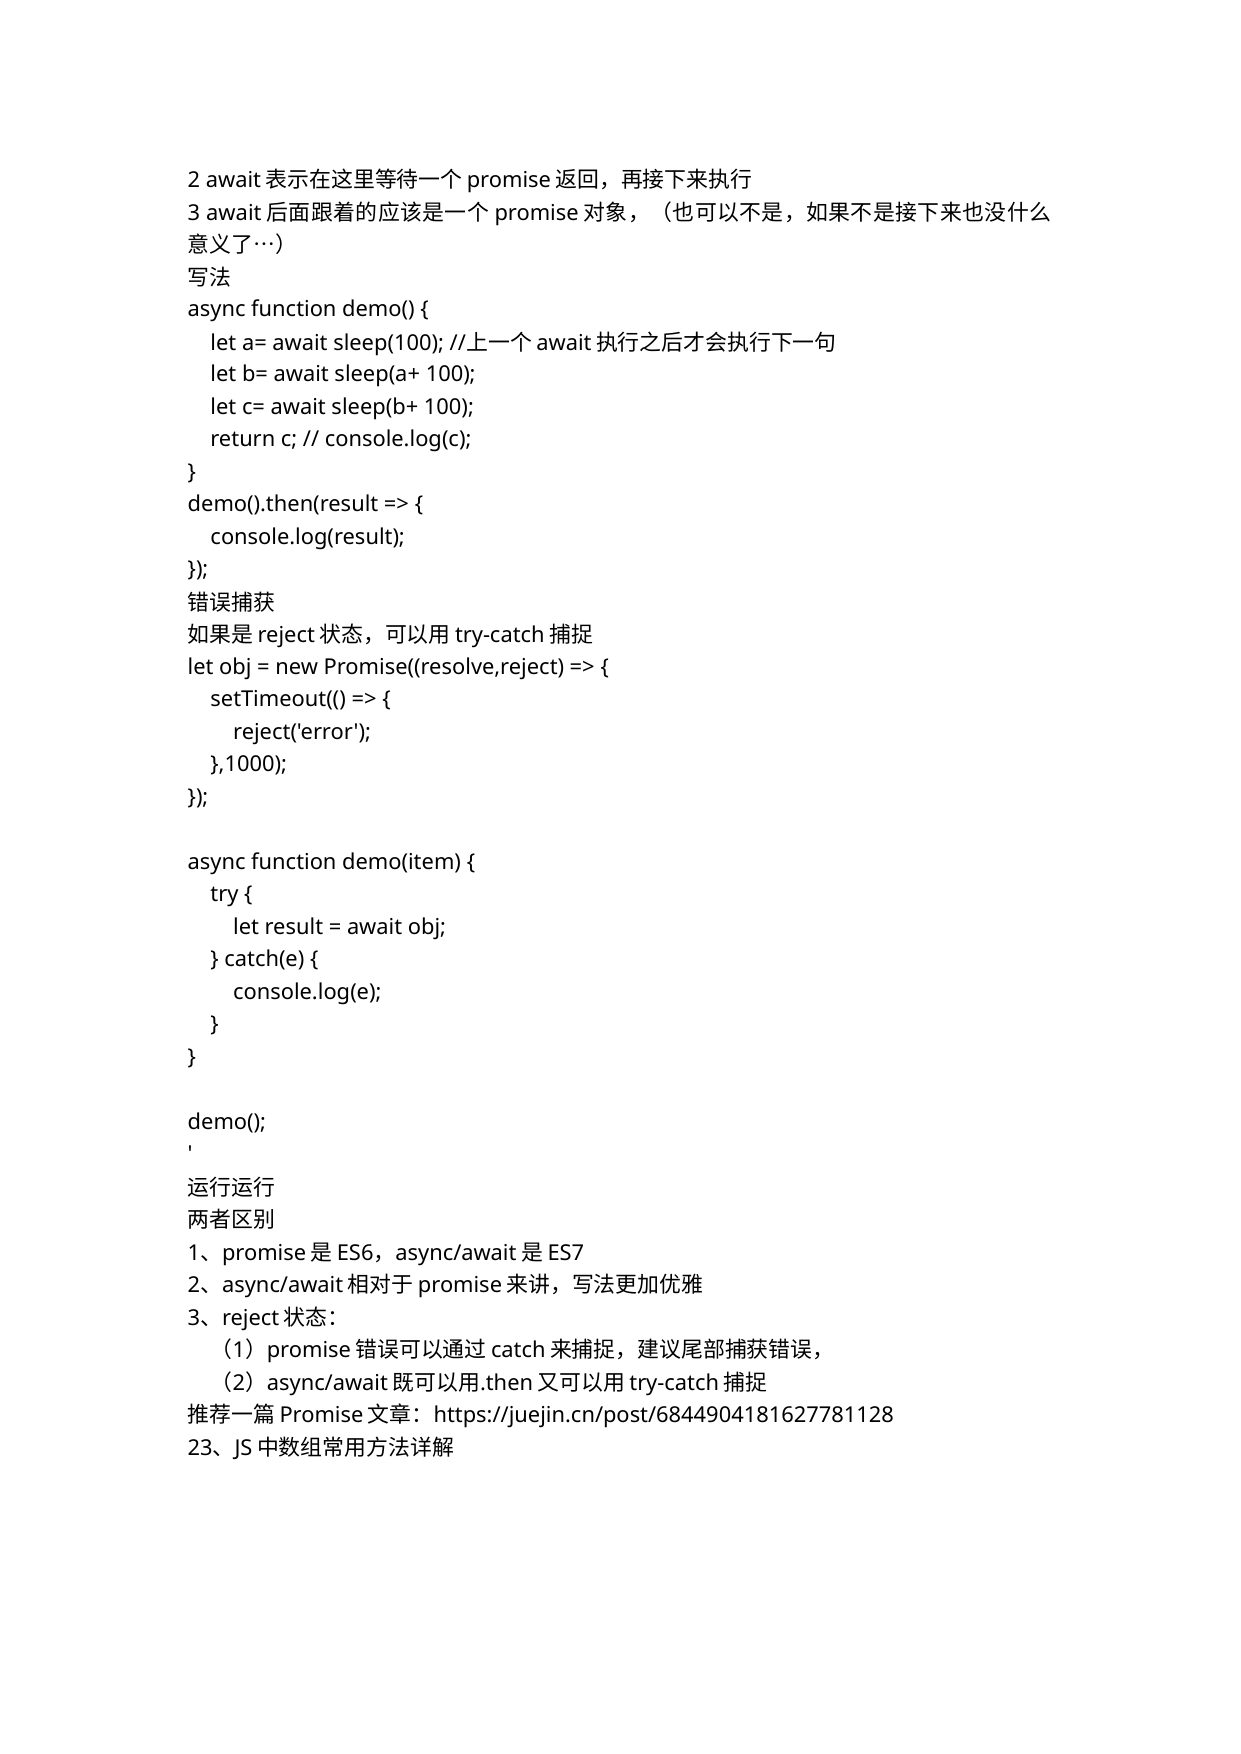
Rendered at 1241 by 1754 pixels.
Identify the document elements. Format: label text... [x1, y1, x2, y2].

text let obj = new Promise((resolve,reject) => { [187, 649, 1053, 682]
text 如果是reject状态，可以用try-catch捕捉 [187, 617, 1053, 649]
text }); [187, 779, 1053, 812]
text let result = await obj; [187, 909, 1053, 942]
text }); [187, 552, 1053, 584]
text return c; // console.log(c); [187, 422, 1053, 454]
text async function demo(item) { [187, 844, 1053, 877]
text setTimeout(() => { [187, 682, 1053, 714]
text let b= await sleep(a+ 100); [187, 357, 1053, 389]
text } catch(e) { [187, 942, 1053, 974]
text let a= await sleep(100); //上一个await执行之后才会执行下一句 [187, 324, 1053, 357]
text （2）async/await既可以用.then又可以用try-catch捕捉 [187, 1364, 1053, 1397]
text 3、reject状态： [187, 1299, 1053, 1332]
text 1、promise是ES6，async/await是ES7 [187, 1234, 1053, 1267]
text 23、JS中数组常用方法详解 [187, 1429, 1053, 1462]
text } [187, 1007, 1053, 1039]
text try { [187, 877, 1053, 909]
text demo().then(result => { [187, 487, 1053, 519]
text },1000); [187, 747, 1053, 779]
text 写法 [187, 259, 1053, 292]
text 2、async/await相对于promise来讲，写法更加优雅 [187, 1267, 1053, 1299]
text demo(); [187, 1104, 1053, 1137]
text 推荐一篇Promise文章：https://juejin.cn/post/6844904181627781128 [187, 1397, 1053, 1429]
text 2 await表示在这里等待一个promise返回，再接下来执行 [187, 162, 1053, 194]
text 运行运行 [187, 1169, 1053, 1202]
text （1）promise错误可以通过catch来捕捉，建议尾部捕获错误， [187, 1332, 1053, 1364]
text ' [187, 1137, 1053, 1169]
text console.log(e); [187, 974, 1053, 1007]
text console.log(result); [187, 519, 1053, 552]
text 错误捕获 [187, 584, 1053, 617]
text } [187, 454, 1053, 487]
text async function demo() { [187, 292, 1053, 324]
text } [187, 1039, 1053, 1072]
text 3 await后面跟着的应该是一个promise对象，（也可以不是，如果不是接下来也没什么意义了…） [187, 194, 1053, 259]
text reject('error'); [187, 714, 1053, 747]
text 两者区别 [187, 1202, 1053, 1234]
text let c= await sleep(b+ 100); [187, 389, 1053, 422]
